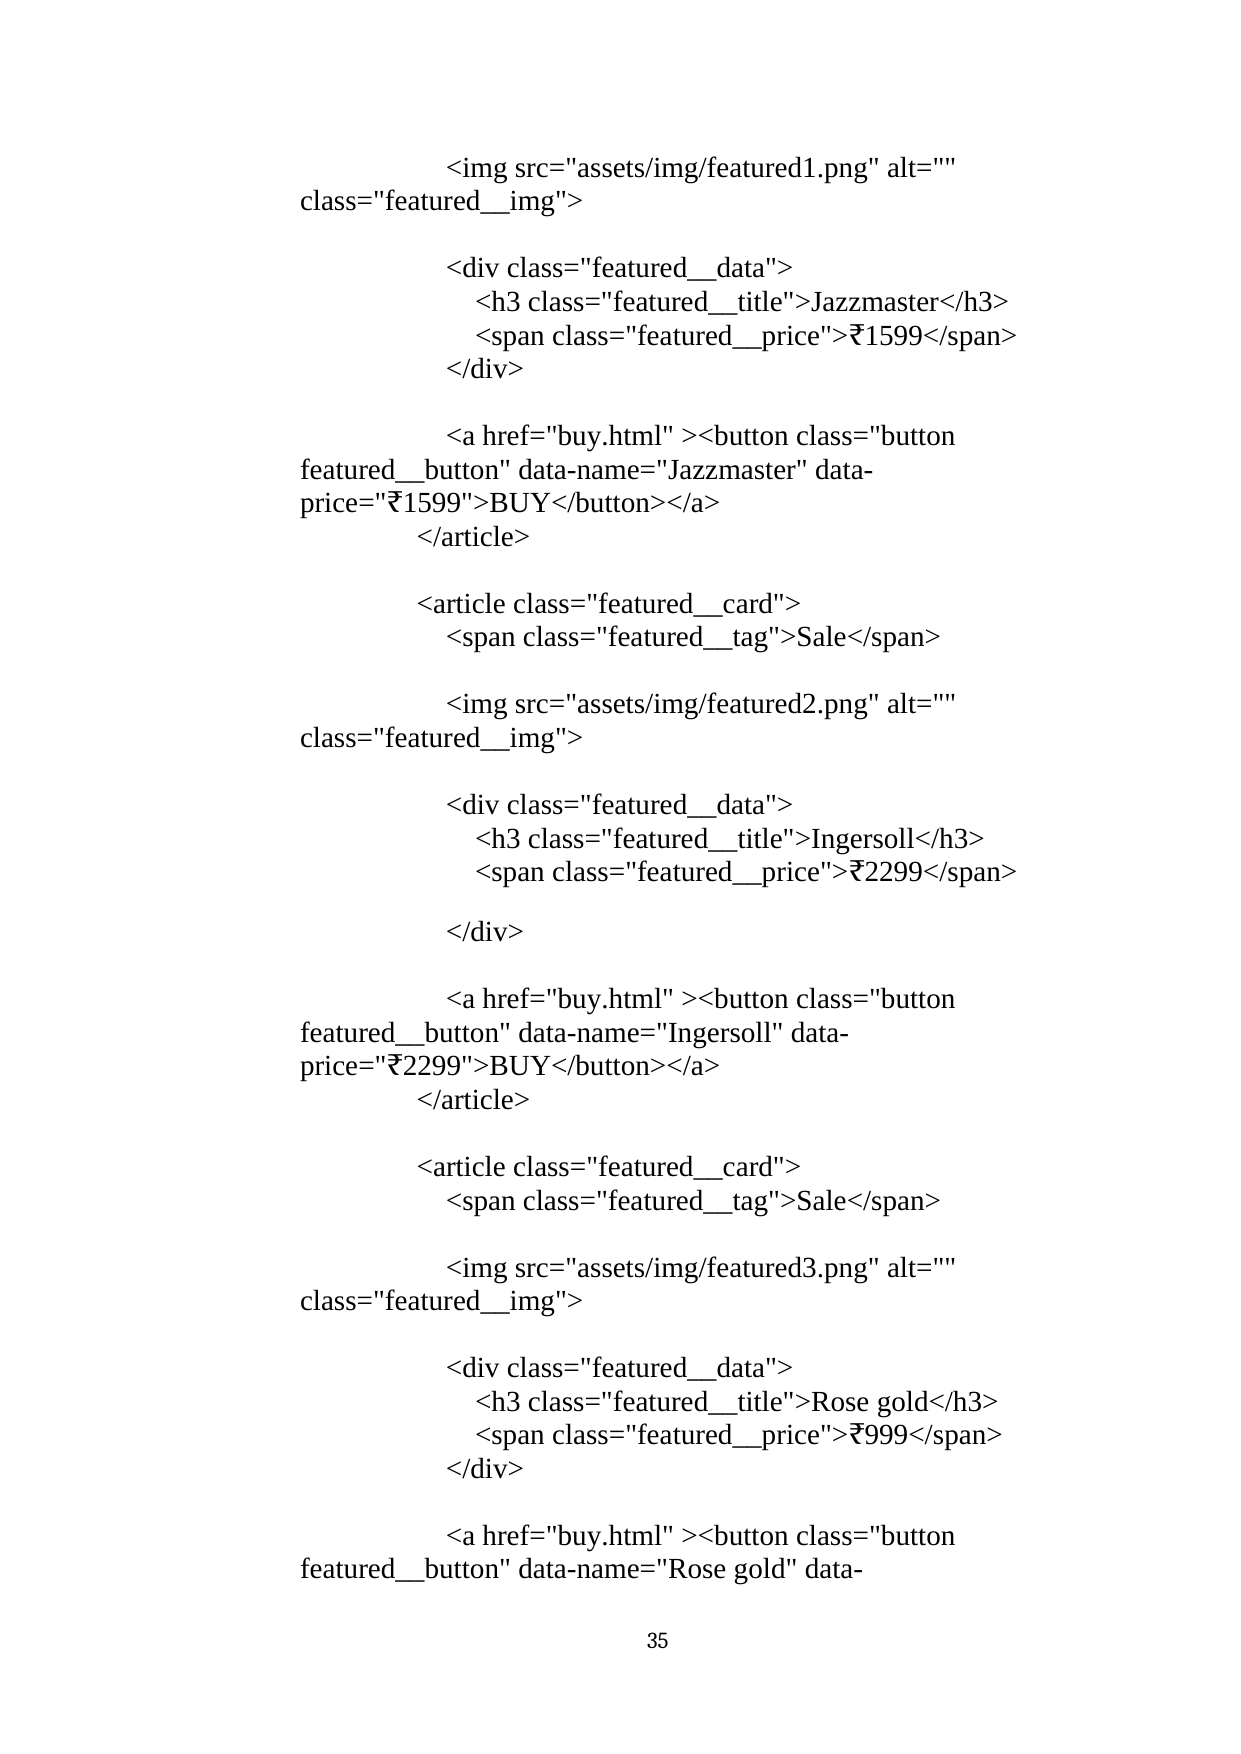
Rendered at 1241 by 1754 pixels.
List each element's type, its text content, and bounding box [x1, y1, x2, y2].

list </div> [300, 351, 1088, 385]
list </article> [300, 519, 1088, 552]
list <img src="assets/img/featured1.png" alt="" class="featured__img"> [300, 150, 1088, 217]
list <span class="featured__tag">Sale</span> [300, 619, 1088, 653]
list </div> [300, 914, 1088, 948]
list <img src="assets/img/featured3.png" alt="" class="featured__img"> [300, 1250, 1088, 1317]
list <article class="featured__card"> [300, 1149, 1088, 1183]
list <div class="featured__data"> [300, 1350, 1088, 1384]
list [300, 1518, 1088, 1585]
list <img src="assets/img/featured2.png" alt="" class="featured__img"> [300, 687, 1088, 754]
list <h3 class="featured__title">Rose gold</h3> [300, 1384, 1088, 1417]
list </article> [300, 1082, 1088, 1116]
list <a href="buy.html" ><button class="button featured__button" data-name="Ingersoll" data-price="₹2299">BUY</button></a> [300, 981, 1088, 1082]
list <span class="featured__price">₹999</span> [300, 1417, 1088, 1451]
list <div class="featured__data"> [300, 251, 1088, 284]
list <article class="featured__card"> [300, 586, 1088, 619]
list <a href="buy.html" ><button class="button featured__button" data-name="Jazzmaster" data-price="₹1599">BUY</button></a> [300, 418, 1088, 519]
list <div class="featured__data"> [300, 787, 1088, 821]
list <h3 class="featured__title">Jazzmaster</h3> [300, 284, 1088, 318]
list <span class="featured__price">₹1599</span> [300, 318, 1088, 351]
list <span class="featured__tag">Sale</span> [300, 1183, 1088, 1216]
list <h3 class="featured__title">Ingersoll</h3> [300, 821, 1088, 854]
list </div> [300, 1451, 1088, 1484]
list <span class="featured__price">₹2299</span> [300, 854, 1088, 888]
